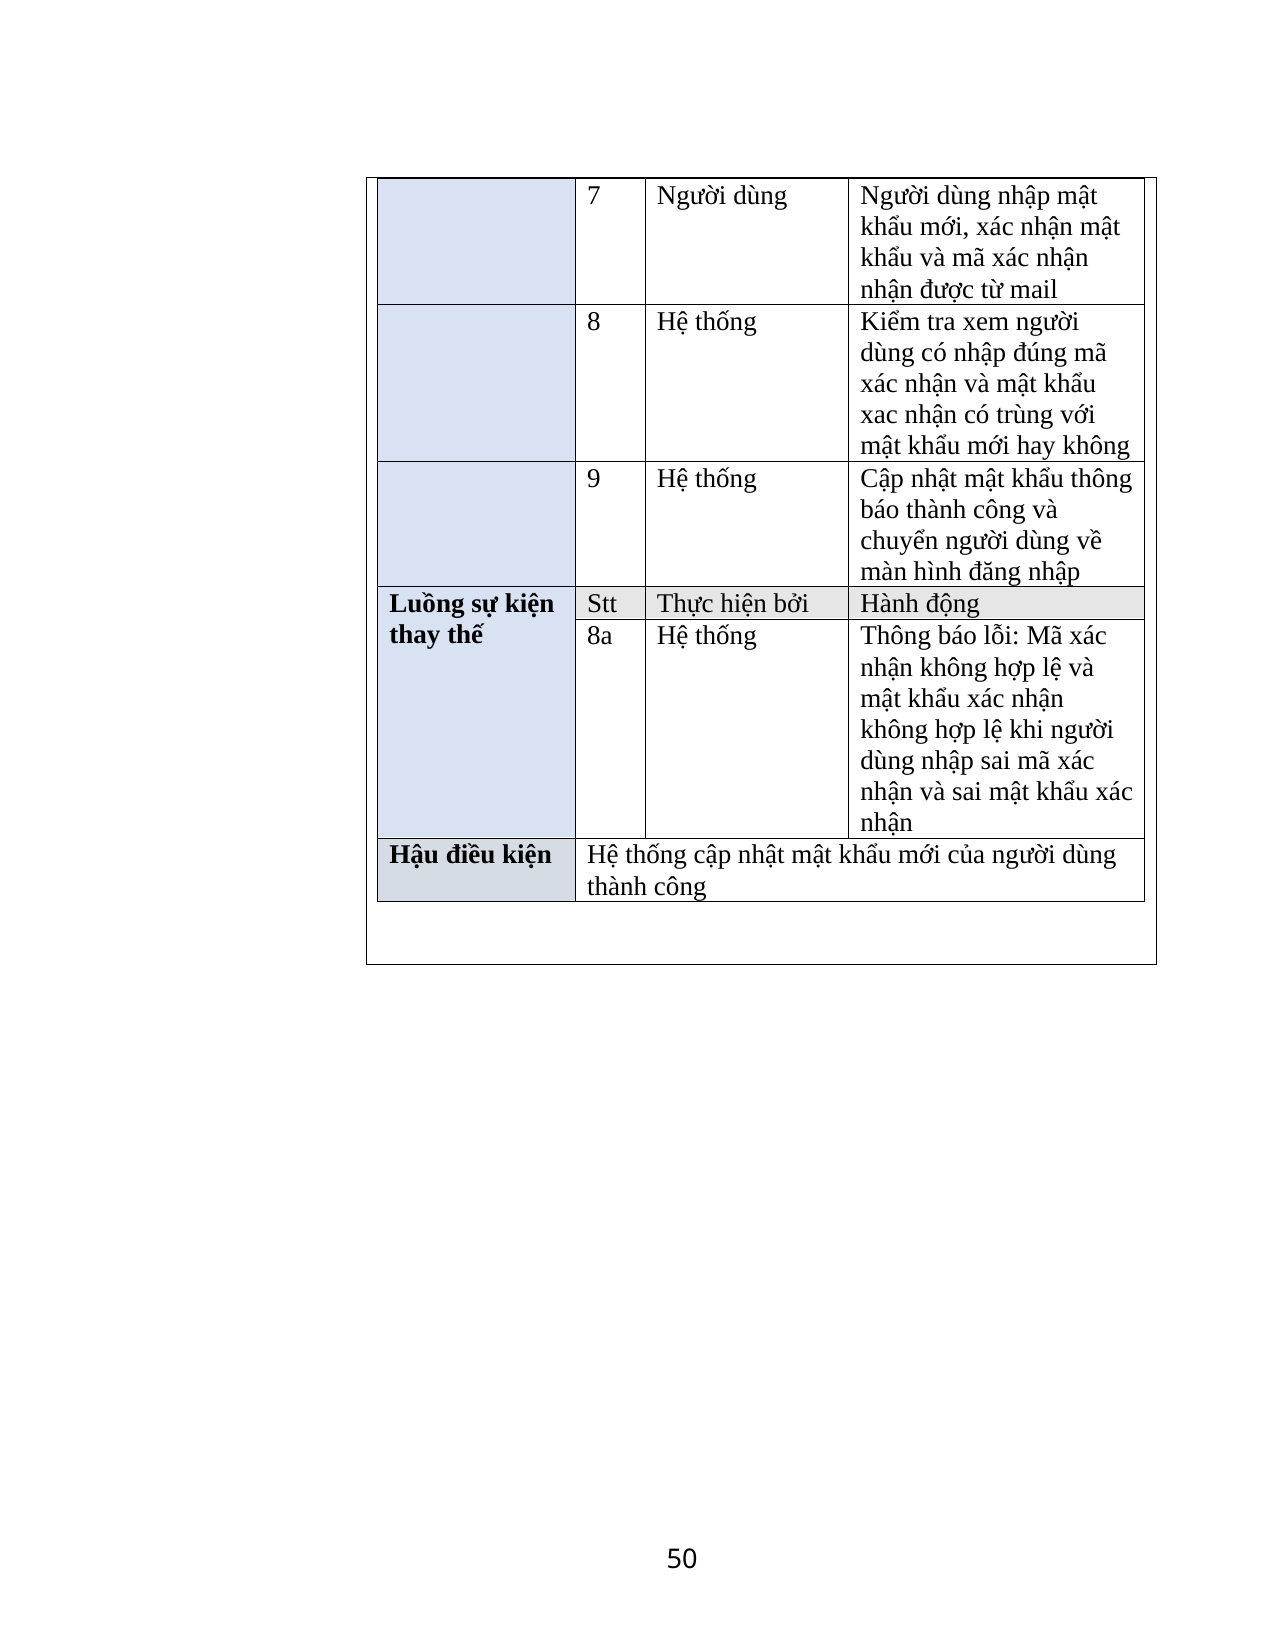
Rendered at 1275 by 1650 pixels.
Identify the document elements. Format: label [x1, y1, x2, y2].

table_cell [367, 178, 1156, 964]
